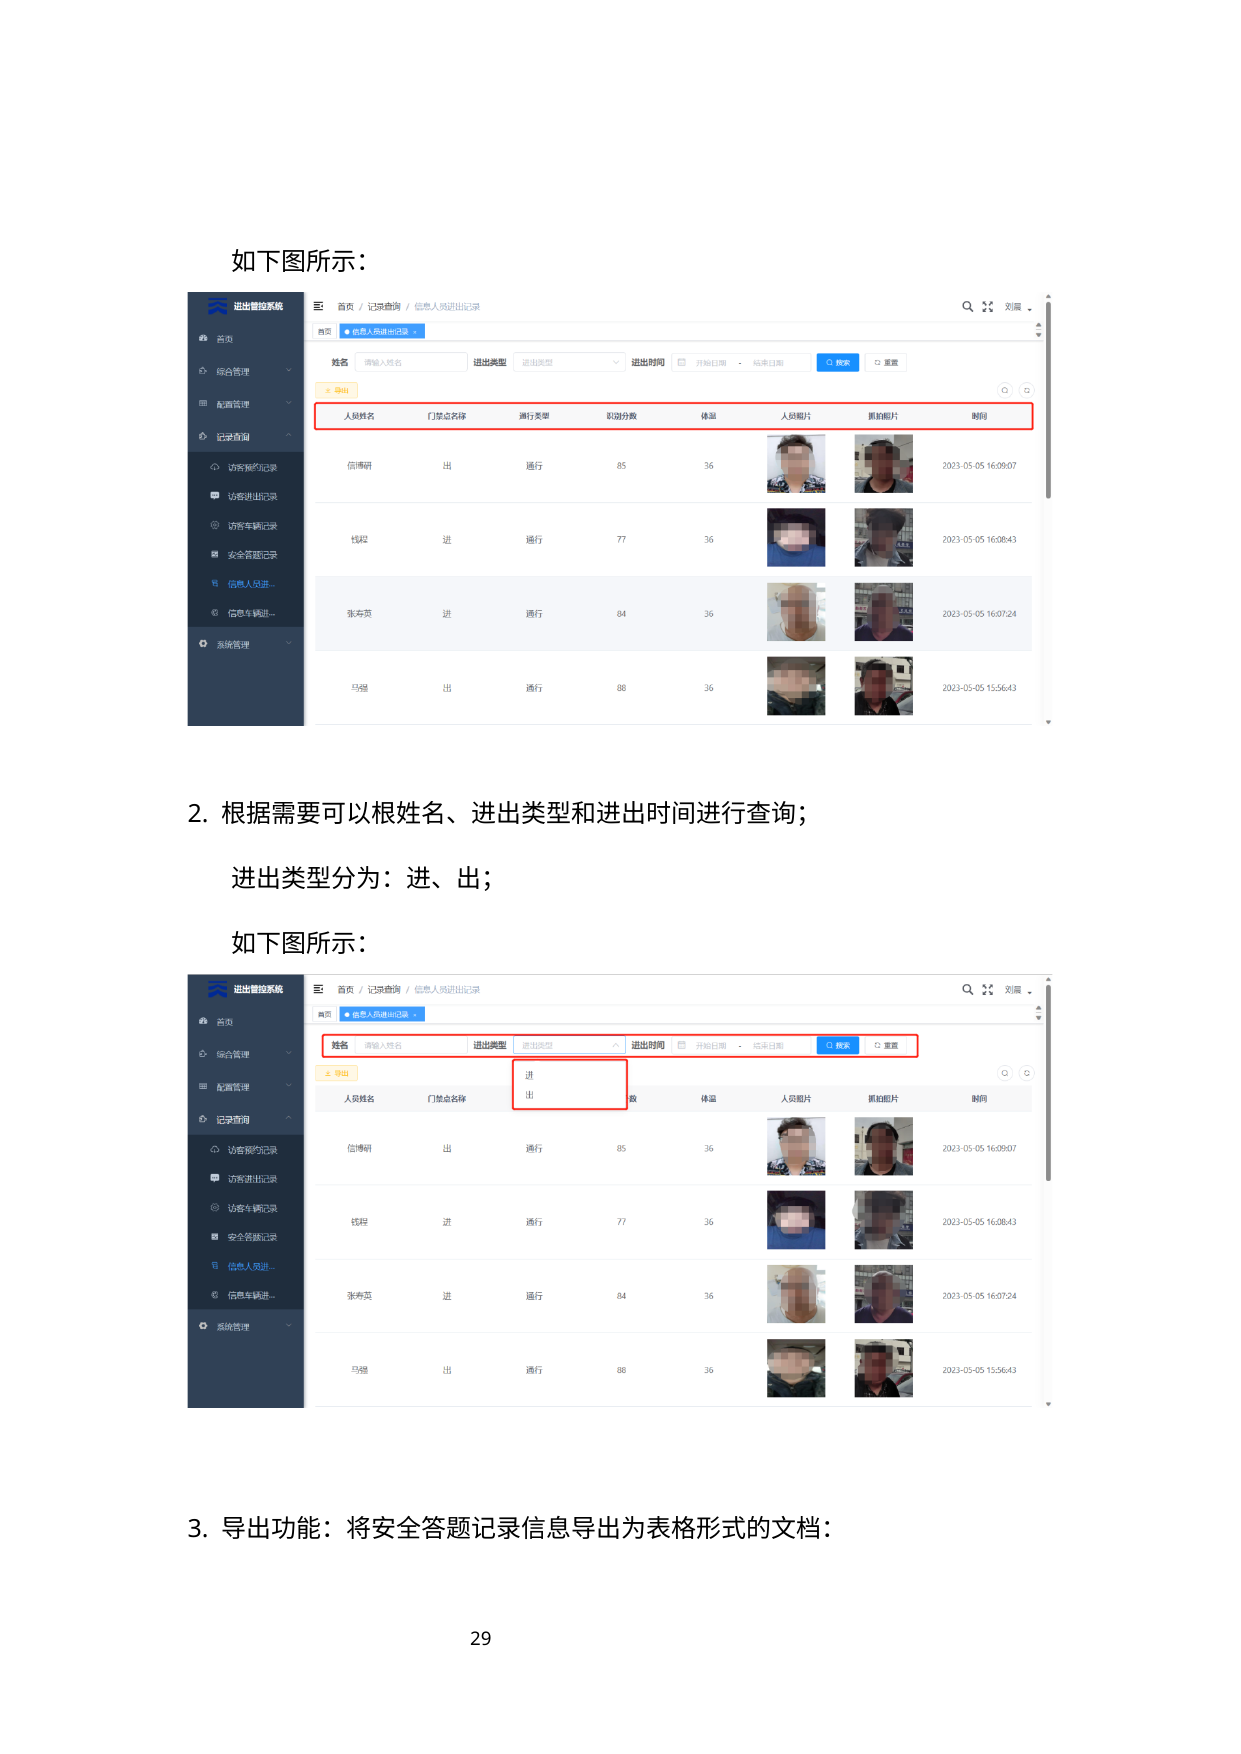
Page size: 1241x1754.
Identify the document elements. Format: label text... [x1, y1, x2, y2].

list 3. 导出功能：将安全答题记录信息导出为表格形式的文档： [187, 1494, 1053, 1559]
picture [187, 974, 1053, 1408]
list 如下图所示： [231, 227, 1053, 292]
list 如下图所示： [187, 909, 1053, 974]
picture [187, 292, 1053, 726]
list 进出类型分为：进、出； [187, 844, 1053, 909]
list 2. 根据需要可以根姓名、进出类型和进出时间进行查询； [187, 779, 1053, 844]
